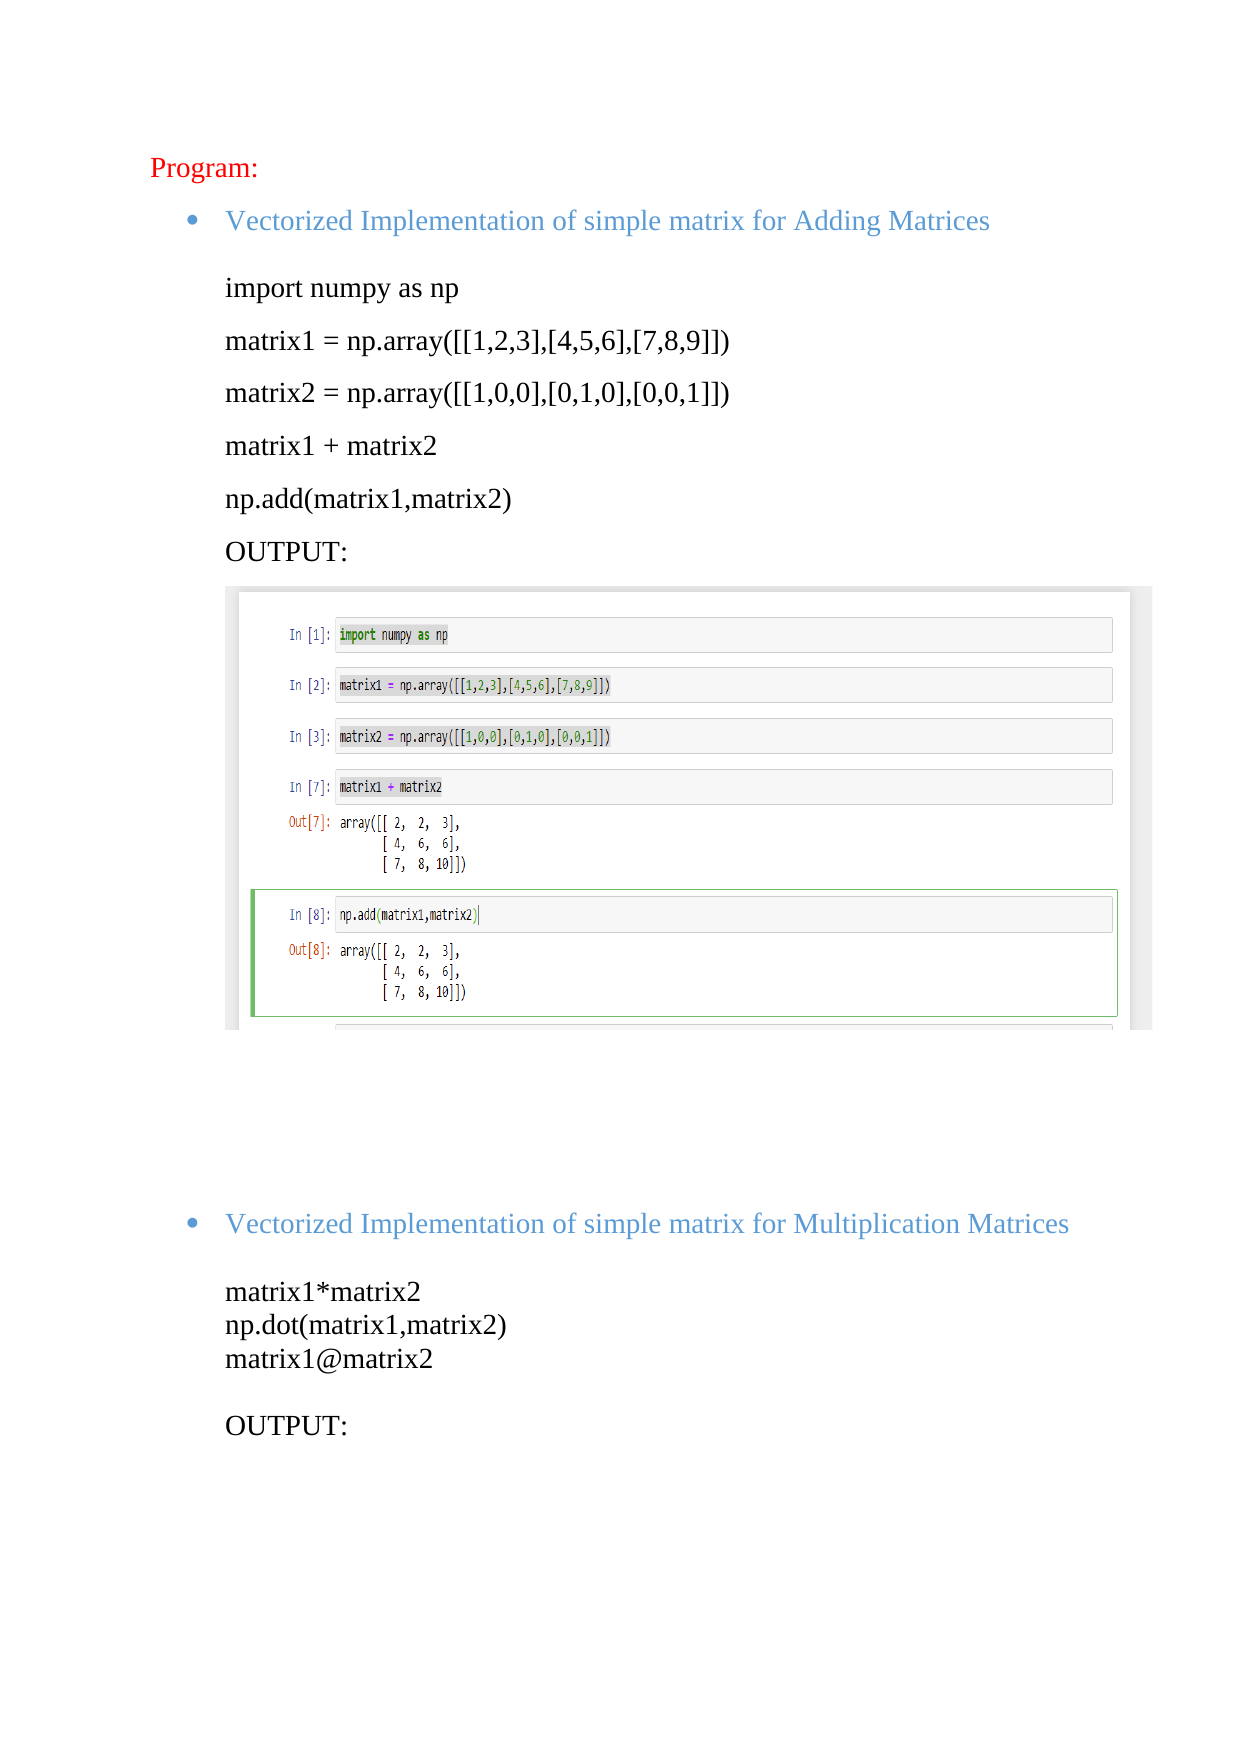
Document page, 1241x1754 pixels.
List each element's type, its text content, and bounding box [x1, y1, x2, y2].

list Vectorized Implementation of simple matrix for Adding Matrices [187, 203, 1090, 236]
text matrix1 + matrix2 [225, 428, 1090, 462]
list Vectorized Implementation of simple matrix for Multiplication Matrices [187, 1207, 1090, 1240]
list matrix1@matrix2 [225, 1341, 1090, 1374]
text np.add(matrix1,matrix2) [225, 481, 1090, 515]
list OUTPUT: [225, 1408, 1090, 1442]
text Program: [150, 150, 1090, 183]
text import numpy as np [225, 270, 1090, 303]
list matrix1*matrix2 [225, 1274, 1090, 1307]
list np.dot(matrix1,matrix2) [225, 1307, 1090, 1341]
text OUTPUT: [225, 534, 1090, 568]
picture [225, 586, 1153, 1030]
text matrix1 = np.array([[1,2,3],[4,5,6],[7,8,9]]) [225, 323, 1090, 356]
text matrix2 = np.array([[1,0,0],[0,1,0],[0,0,1]]) [225, 376, 1090, 409]
